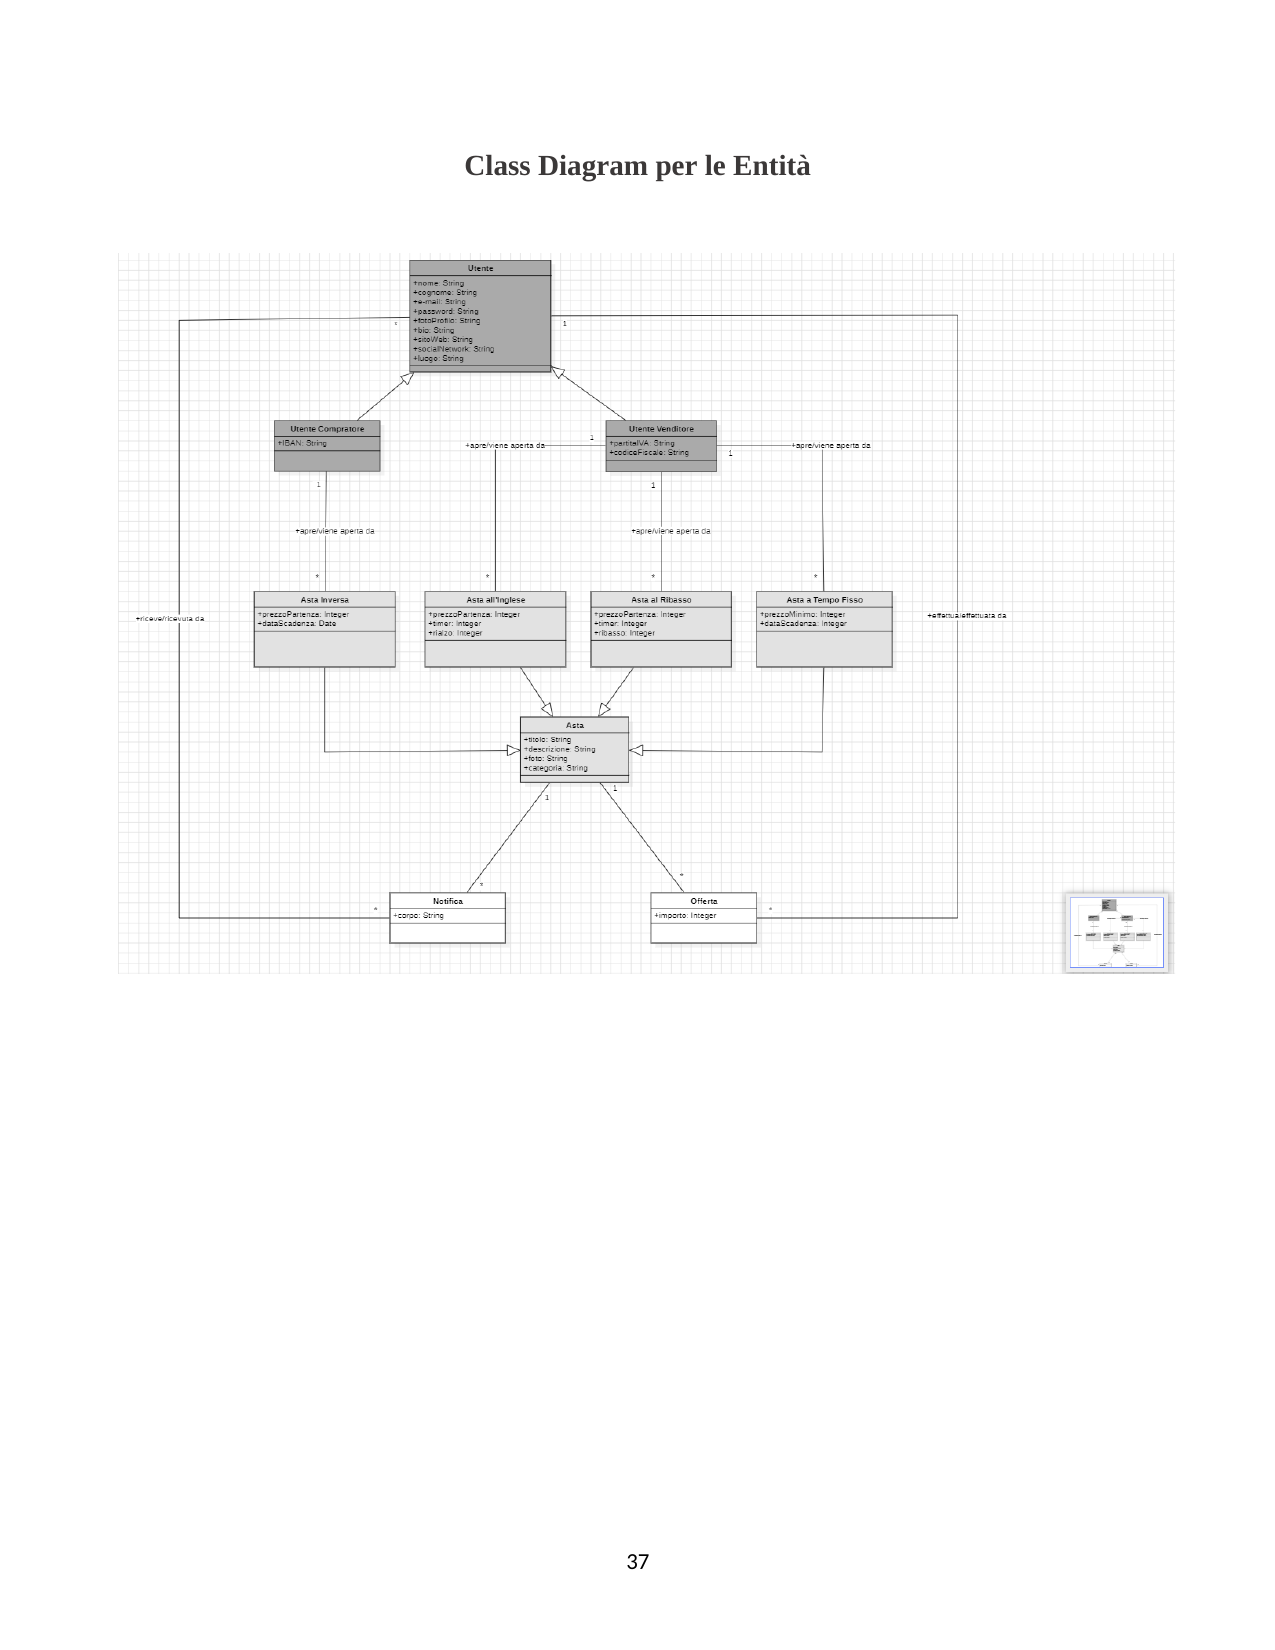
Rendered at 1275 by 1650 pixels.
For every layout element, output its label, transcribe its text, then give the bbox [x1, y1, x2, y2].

picture [118, 253, 1175, 974]
text Class Diagram per le Entità [118, 148, 1157, 181]
